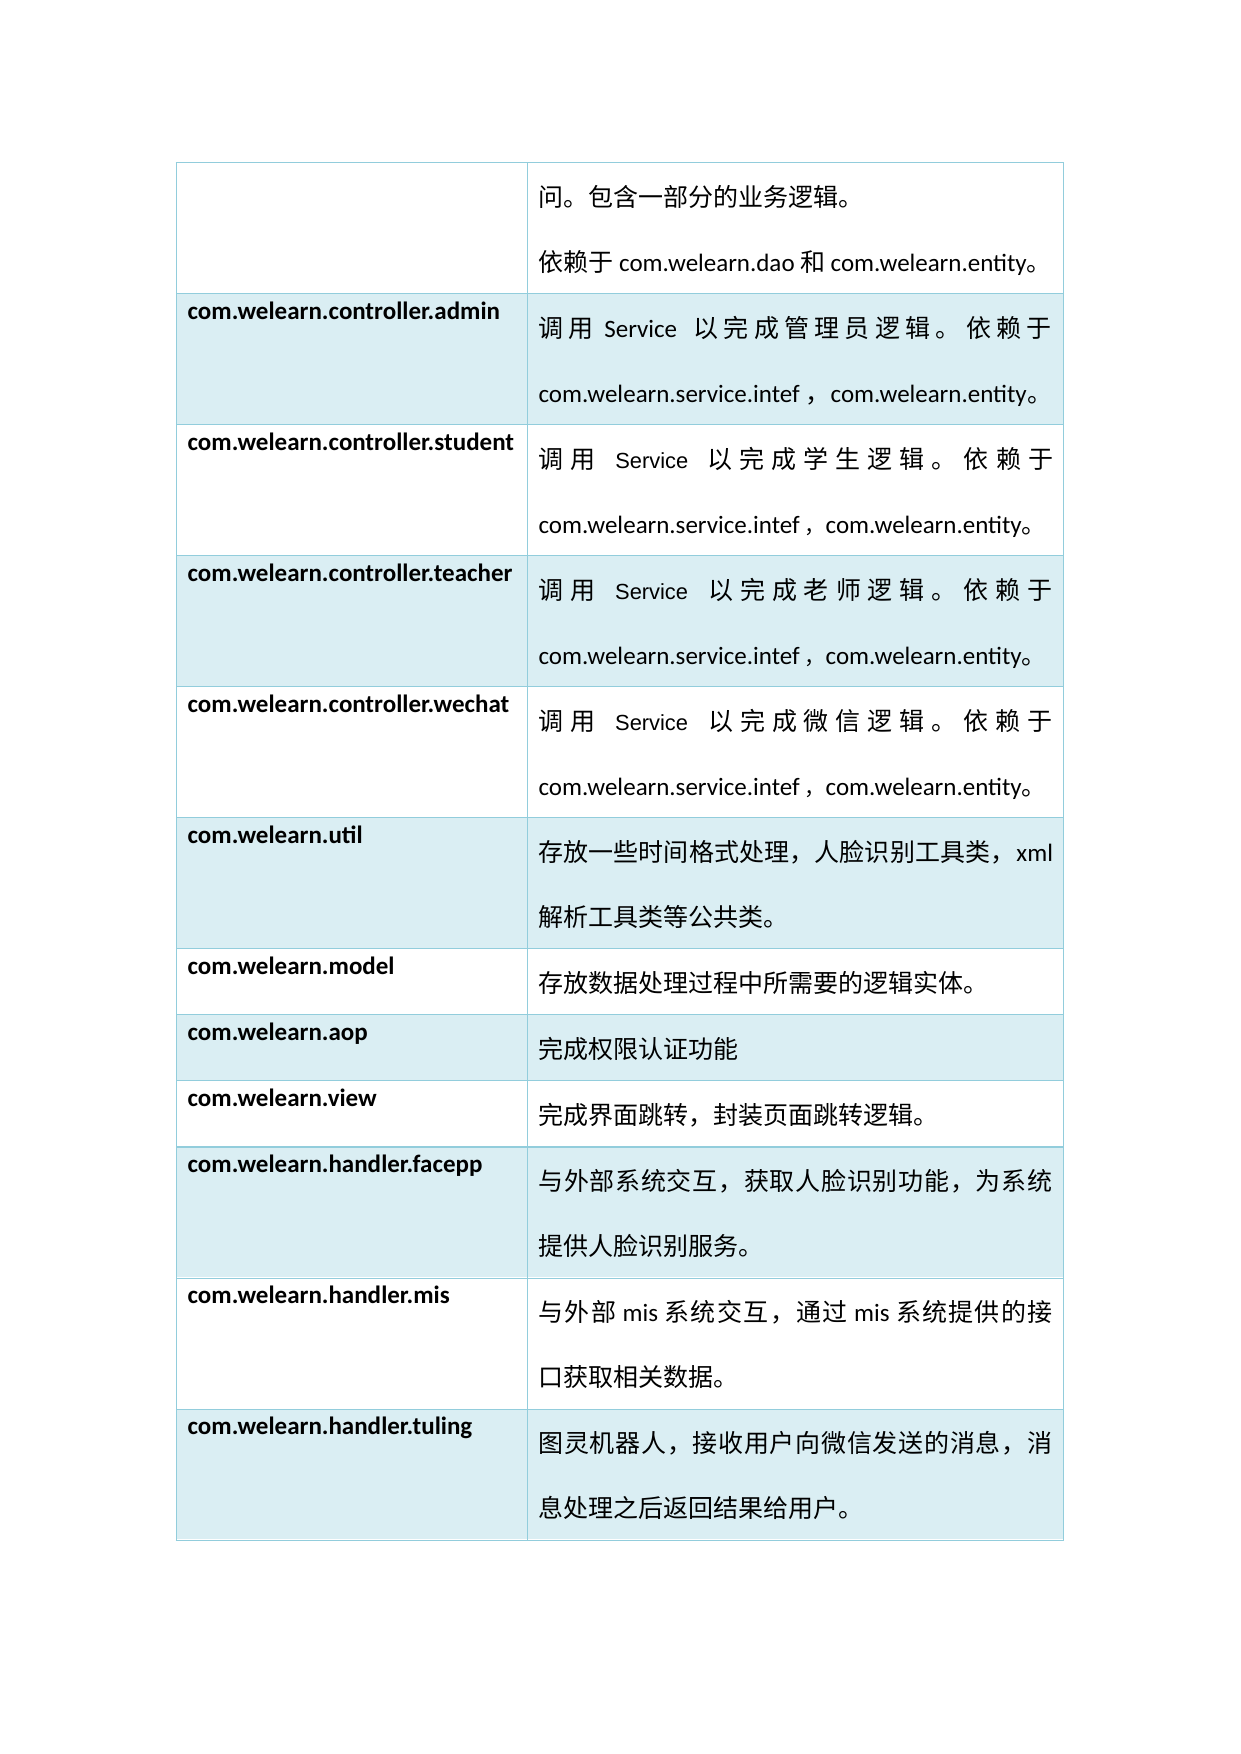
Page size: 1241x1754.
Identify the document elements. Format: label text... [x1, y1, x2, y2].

table_cell com.welearn.model [177, 949, 527, 1014]
table_cell com.welearn.controller.teacher [177, 556, 527, 686]
table_cell 图灵机器人，接收用户向微信发送的消息，消息处理之后返回结果给用户。 [528, 1410, 1063, 1539]
table_cell com.welearn.controller.wechat [177, 687, 527, 817]
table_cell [177, 163, 527, 293]
table_cell 完成界面跳转，封装页面跳转逻辑。 [528, 1081, 1063, 1146]
table_cell 与外部mis系统交互，通过mis系统提供的接口获取相关数据。 [528, 1279, 1063, 1408]
table_cell 调用 Service 以完成学生逻辑。依赖于com.welearn.service.intef ，com.welearn.entity。 [528, 425, 1063, 555]
table_cell 调用Service 以完成管理员逻辑。依赖于com.welearn.service.intef ，com.welearn.entity。 [528, 294, 1063, 424]
table_cell 与外部系统交互，获取人脸识别功能，为系统提供人脸识别服务。 [528, 1148, 1063, 1277]
table_cell 调用 Service 以完成老师逻辑。依赖于com.welearn.service.intef ，com.welearn.entity。 [528, 556, 1063, 686]
table_cell com.welearn.util [177, 818, 527, 948]
table_cell com.welearn.controller.admin [177, 294, 527, 424]
table_cell 存放一些时间格式处理，人脸识别工具类，xml解析工具类等公共类。 [528, 818, 1063, 948]
table_cell 存放数据处理过程中所需要的逻辑实体。 [528, 949, 1063, 1014]
table_cell com.welearn.aop [177, 1015, 527, 1080]
table_cell 调用 Service 以完成微信逻辑。依赖于com.welearn.service.intef ，com.welearn.entity。 [528, 687, 1063, 817]
table_cell com.welearn.handler.tuling [177, 1410, 527, 1539]
table_cell 完成权限认证功能 [528, 1015, 1063, 1080]
table_cell com.welearn.handler.facepp [177, 1148, 527, 1277]
table_cell com.welearn.handler.mis [177, 1279, 527, 1408]
table_cell com.welearn.controller.student [177, 425, 527, 555]
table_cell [528, 163, 1063, 293]
table_cell com.welearn.view [177, 1081, 527, 1146]
